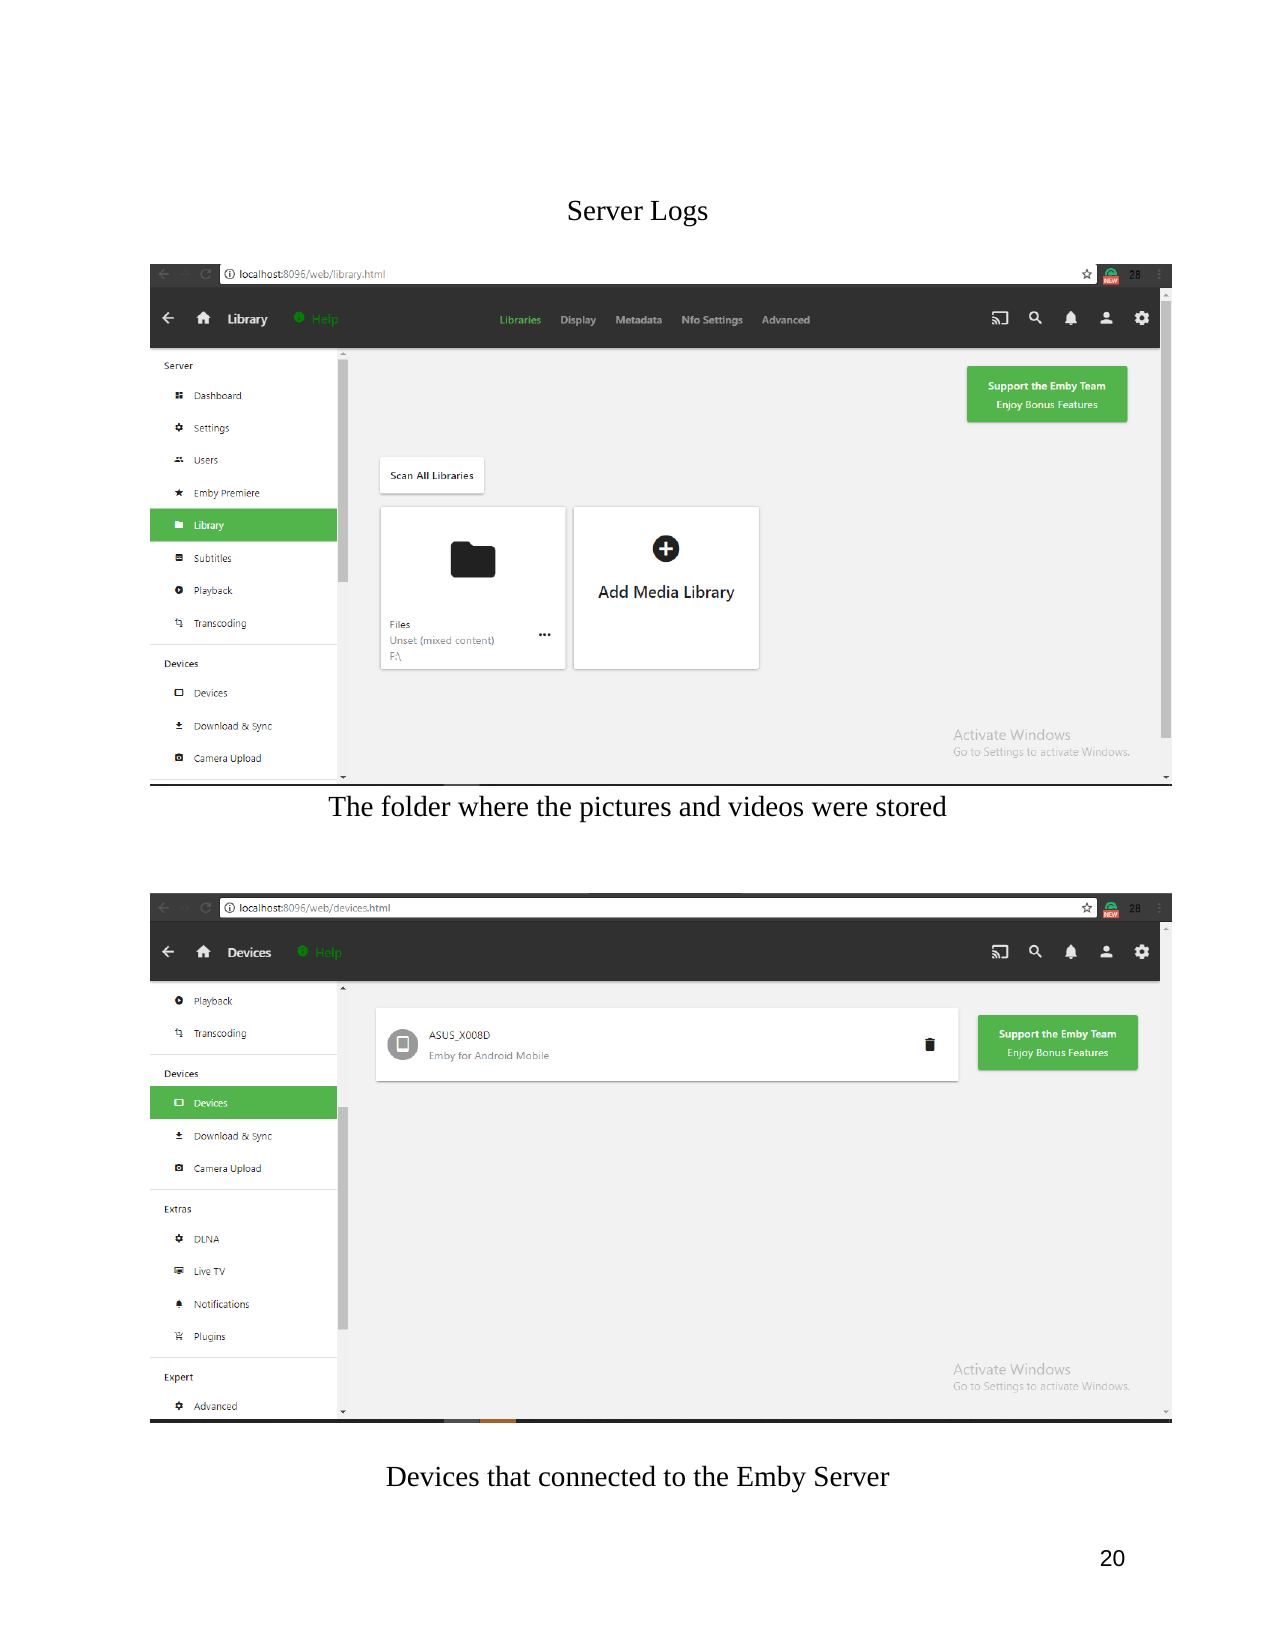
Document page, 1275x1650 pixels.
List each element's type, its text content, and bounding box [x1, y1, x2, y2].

text Devices that connected to the Emby Server [150, 1459, 1125, 1493]
picture [150, 264, 1172, 786]
text Server Logs [150, 193, 1125, 226]
picture [150, 893, 1172, 1423]
text The folder where the pictures and videos were stored [150, 789, 1125, 822]
